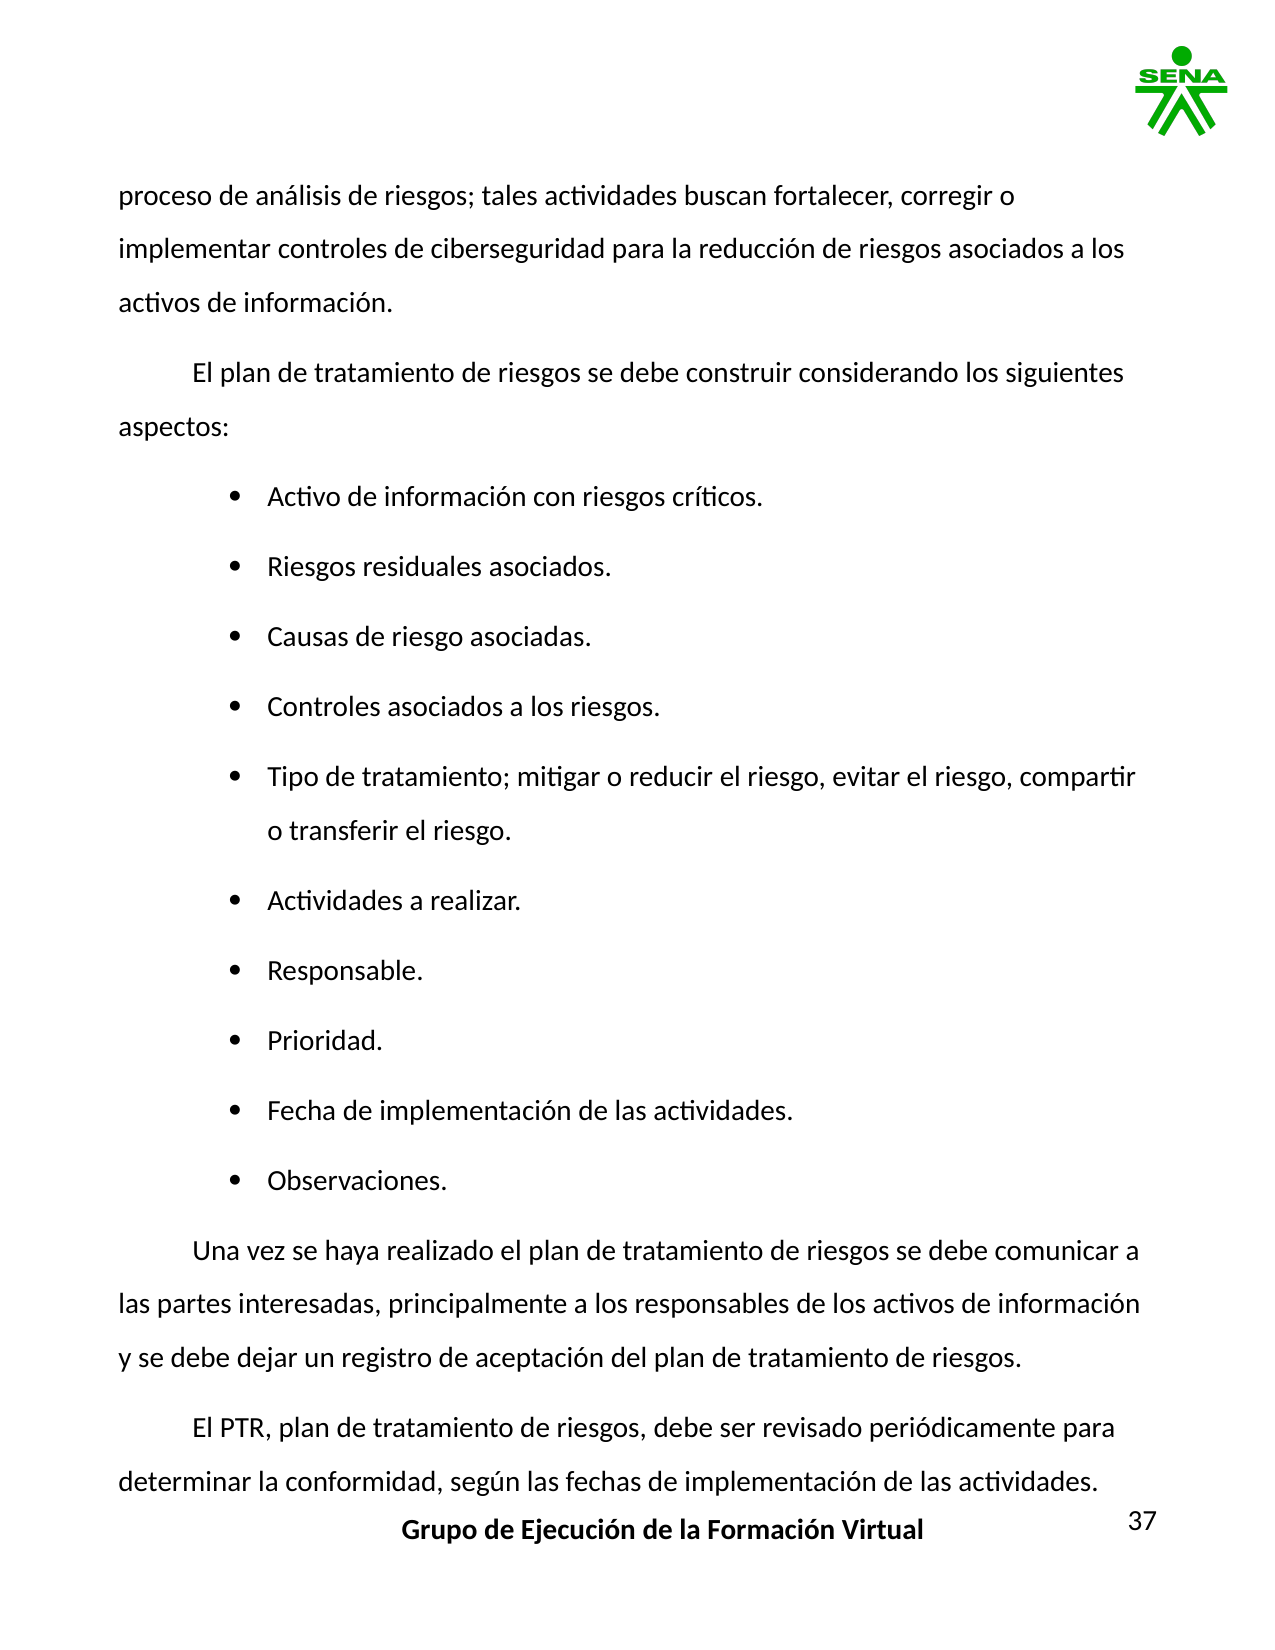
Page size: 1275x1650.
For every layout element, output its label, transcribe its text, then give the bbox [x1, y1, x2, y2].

list Observaciones. [230, 1162, 1157, 1198]
list Causas de riesgo asociadas. [230, 618, 1157, 653]
list Fecha de implementación de las actividades. [230, 1092, 1157, 1128]
list Actividades a realizar. [230, 882, 1157, 917]
list Prioridad. [230, 1022, 1157, 1057]
list Tipo de tratamiento; mitigar o reducir el riesgo, evitar el riesgo, compartir o transferir el riesgo. [230, 758, 1157, 847]
text El plan de tratamiento de riesgos se debe construir considerando los siguientes aspectos: [118, 354, 1157, 443]
list Riesgos residuales asociados. [230, 548, 1157, 583]
text Una vez se haya realizado el plan de tratamiento de riesgos se debe comunicar a las partes interesadas, principalmente a los responsables de los activos de información y se debe dejar un registro de aceptación del plan de tratamiento de riesgos. [118, 1232, 1157, 1375]
list Responsable. [230, 952, 1157, 987]
list Activo de información con riesgos críticos. [230, 478, 1157, 513]
picture [1135, 46, 1228, 136]
list Controles asociados a los riesgos. [230, 688, 1157, 724]
text El PTR, plan de tratamiento de riesgos, debe ser revisado periódicamente para determinar la conformidad, según las fechas de implementación de las actividades. [118, 1409, 1157, 1498]
